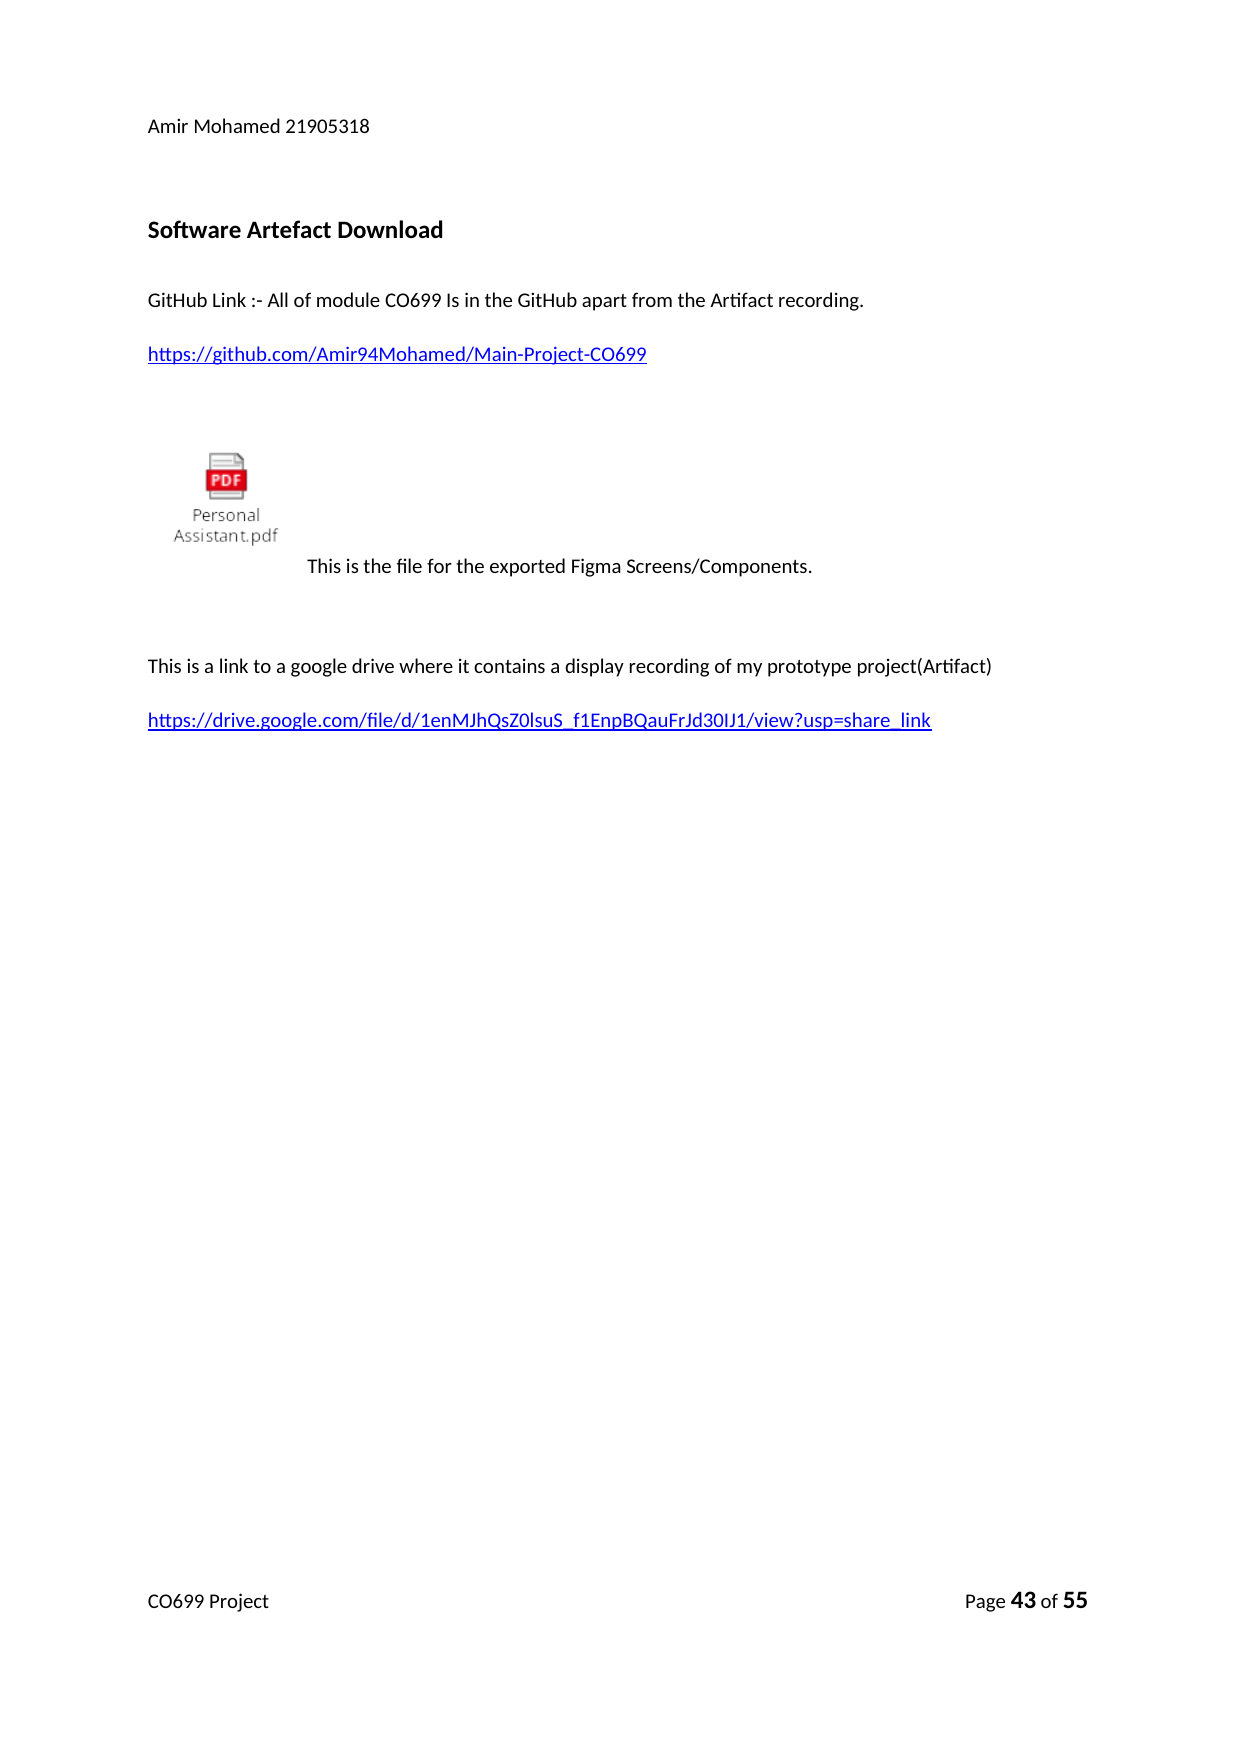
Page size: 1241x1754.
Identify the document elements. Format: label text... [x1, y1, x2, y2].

text https://github.com/Amir94Mohamed/Main-Project-CO699 [148, 341, 1181, 367]
text https://drive.google.com/file/d/1enMJhQsZ0lsuS_f1EnpBQauFrJd30IJ1/view?usp=share_link [148, 708, 1181, 733]
subtitle Software Artefact Download [148, 215, 1181, 245]
text This is the file for the exported Figma Screens/Components. [148, 450, 1181, 579]
text GitHub Link :- All of module CO699 Is in the GitHub apart from the Artifact recording. [148, 287, 1181, 313]
text This is a link to a google drive where it contains a display recording of my prototype project(Artifact) [148, 653, 1181, 679]
